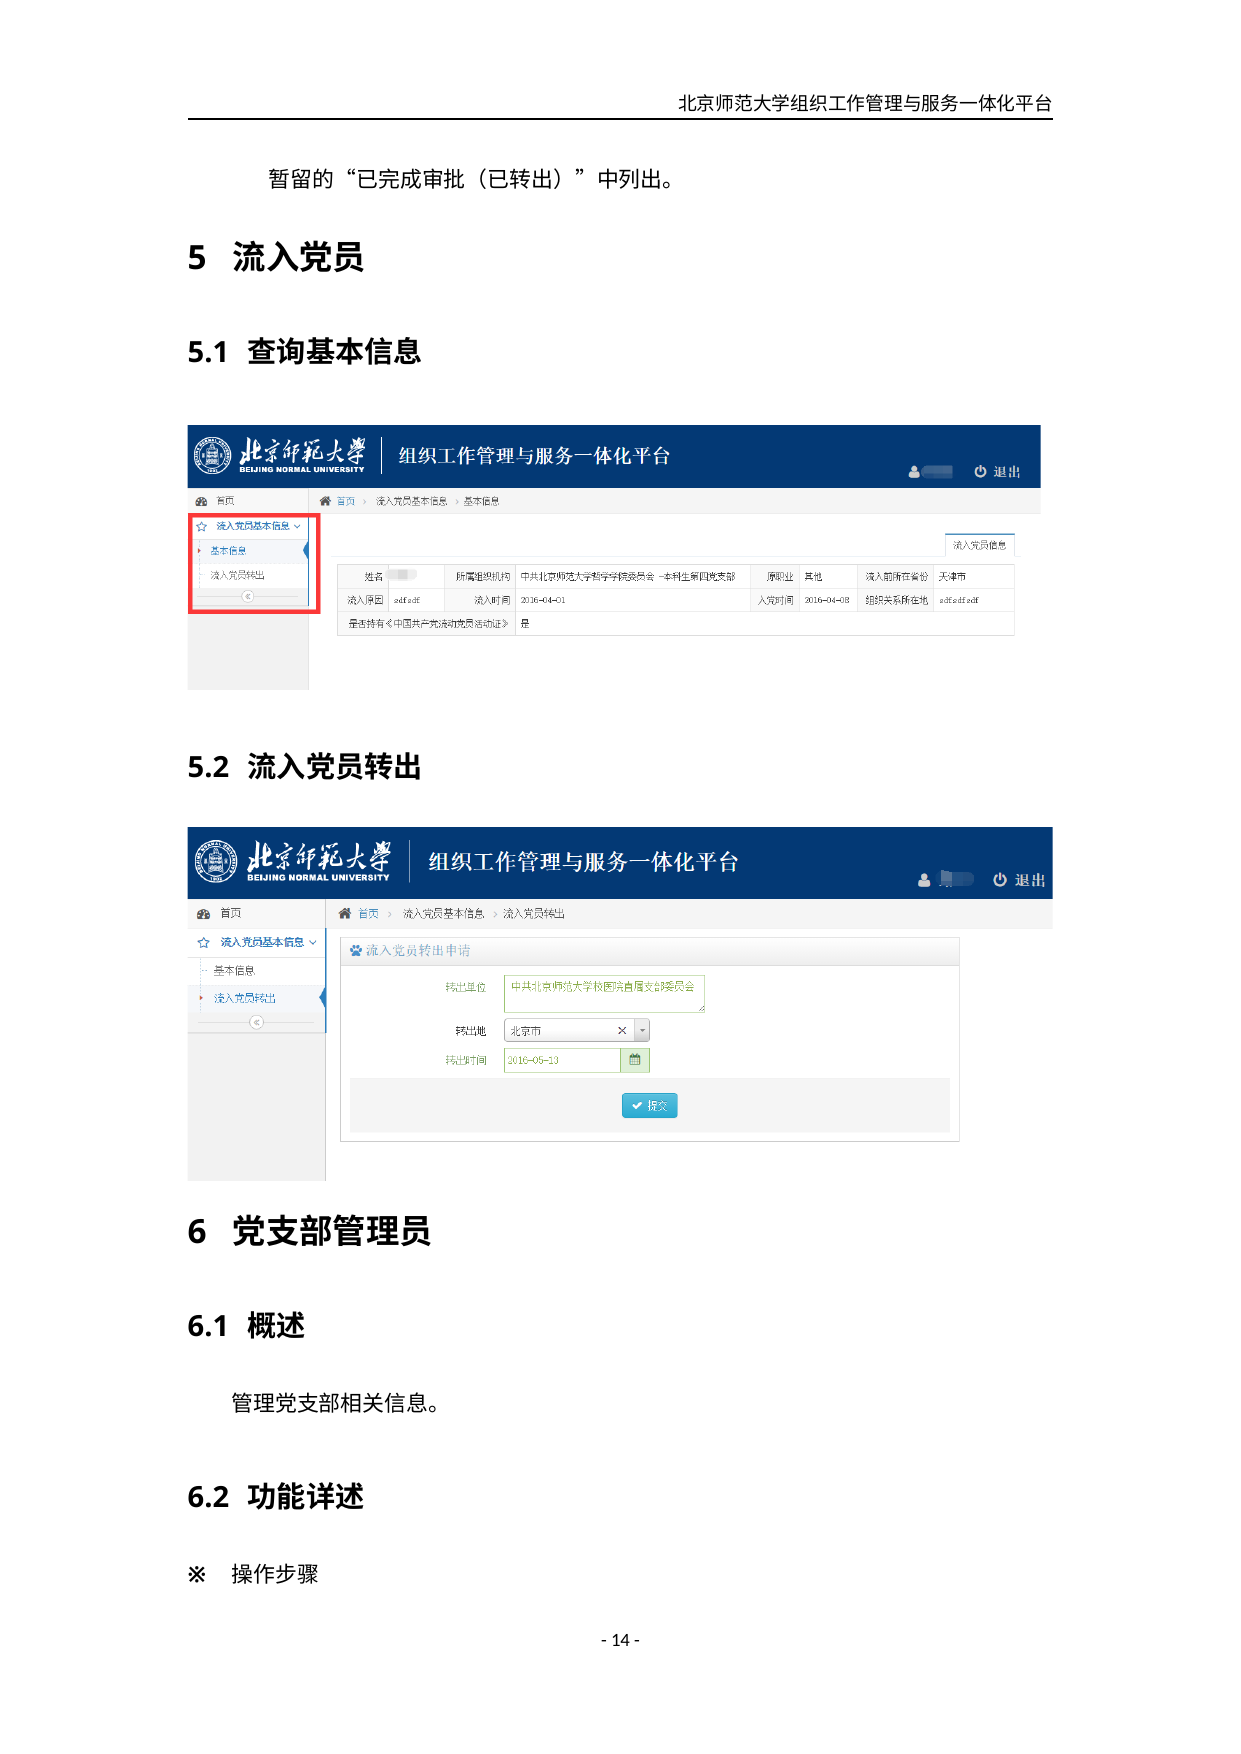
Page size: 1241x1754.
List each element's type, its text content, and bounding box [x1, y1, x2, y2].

subtitle 功能详述 [187, 1463, 1053, 1528]
subtitle 流入党员转出 [187, 733, 1053, 798]
list 操作步骤 [187, 1557, 1053, 1589]
subtitle 流入党员 [187, 223, 1053, 288]
subtitle 查询基本信息 [187, 317, 1053, 382]
subtitle 党支部管理员 [187, 1197, 1053, 1262]
text 管理党支部相关信息。 [187, 1385, 1053, 1418]
subtitle 概述 [187, 1291, 1053, 1356]
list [231, 162, 1053, 194]
picture [187, 827, 1053, 1181]
picture [187, 425, 1041, 690]
